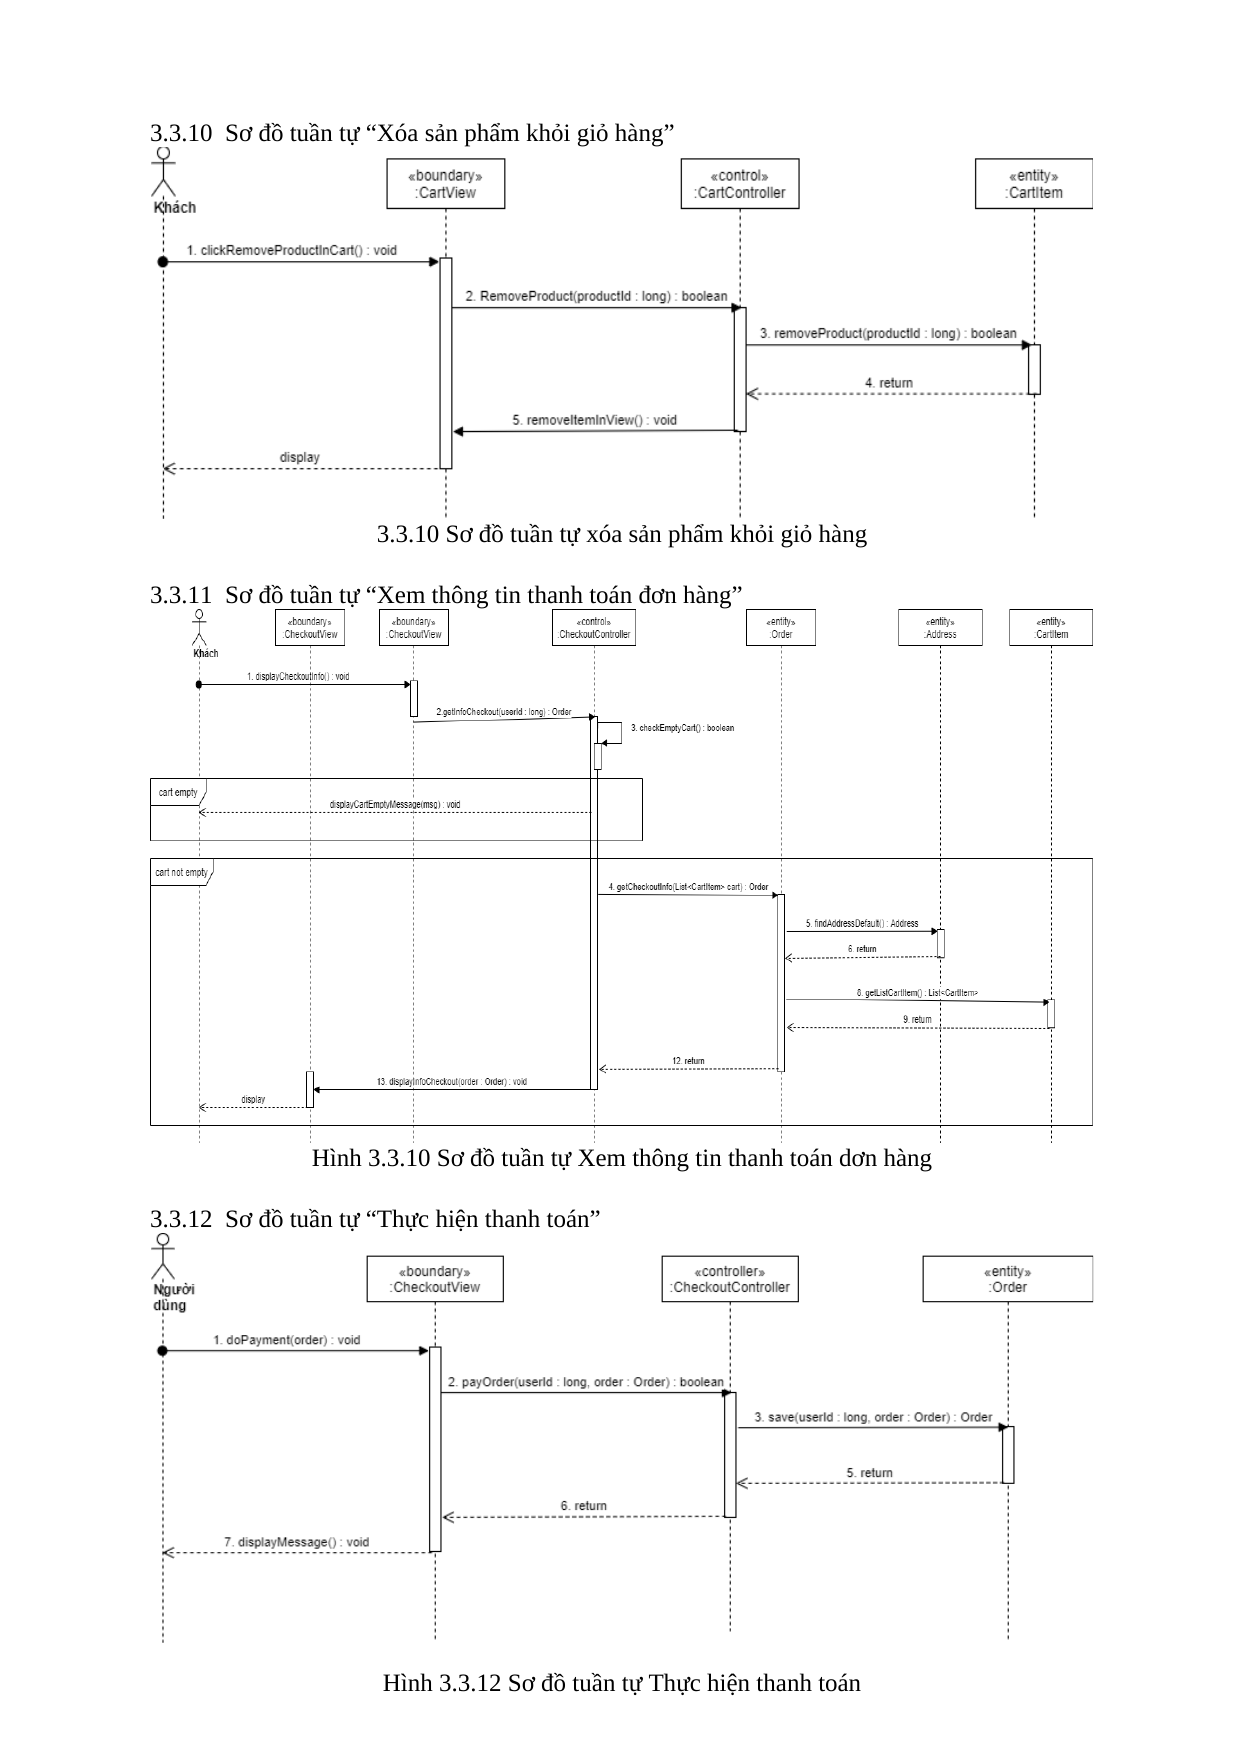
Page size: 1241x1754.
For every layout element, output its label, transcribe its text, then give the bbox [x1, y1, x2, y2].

subtitle 3.3.11 Sơ đồ tuần tự “Xem thông tin thanh toán đơn hàng” [150, 580, 1094, 609]
subtitle 3.3.12 Sơ đồ tuần tự “Thực hiện thanh toán” [150, 1204, 1094, 1233]
picture [150, 147, 1093, 519]
subtitle 3.3.10 Sơ đồ tuần tự “Xóa sản phẩm khỏi giỏ hàng” [150, 118, 1094, 147]
text Hình 3.3.10 Sơ đồ tuần tự Xem thông tin thanh toán dơn hàng [150, 1143, 1094, 1171]
picture [150, 1233, 1094, 1643]
picture [150, 609, 1093, 1143]
text Hình 3.3.12 Sơ đồ tuần tự Thực hiện thanh toán [150, 1668, 1094, 1696]
text 3.3.10 Sơ đồ tuần tự xóa sản phẩm khỏi giỏ hàng [150, 519, 1094, 547]
